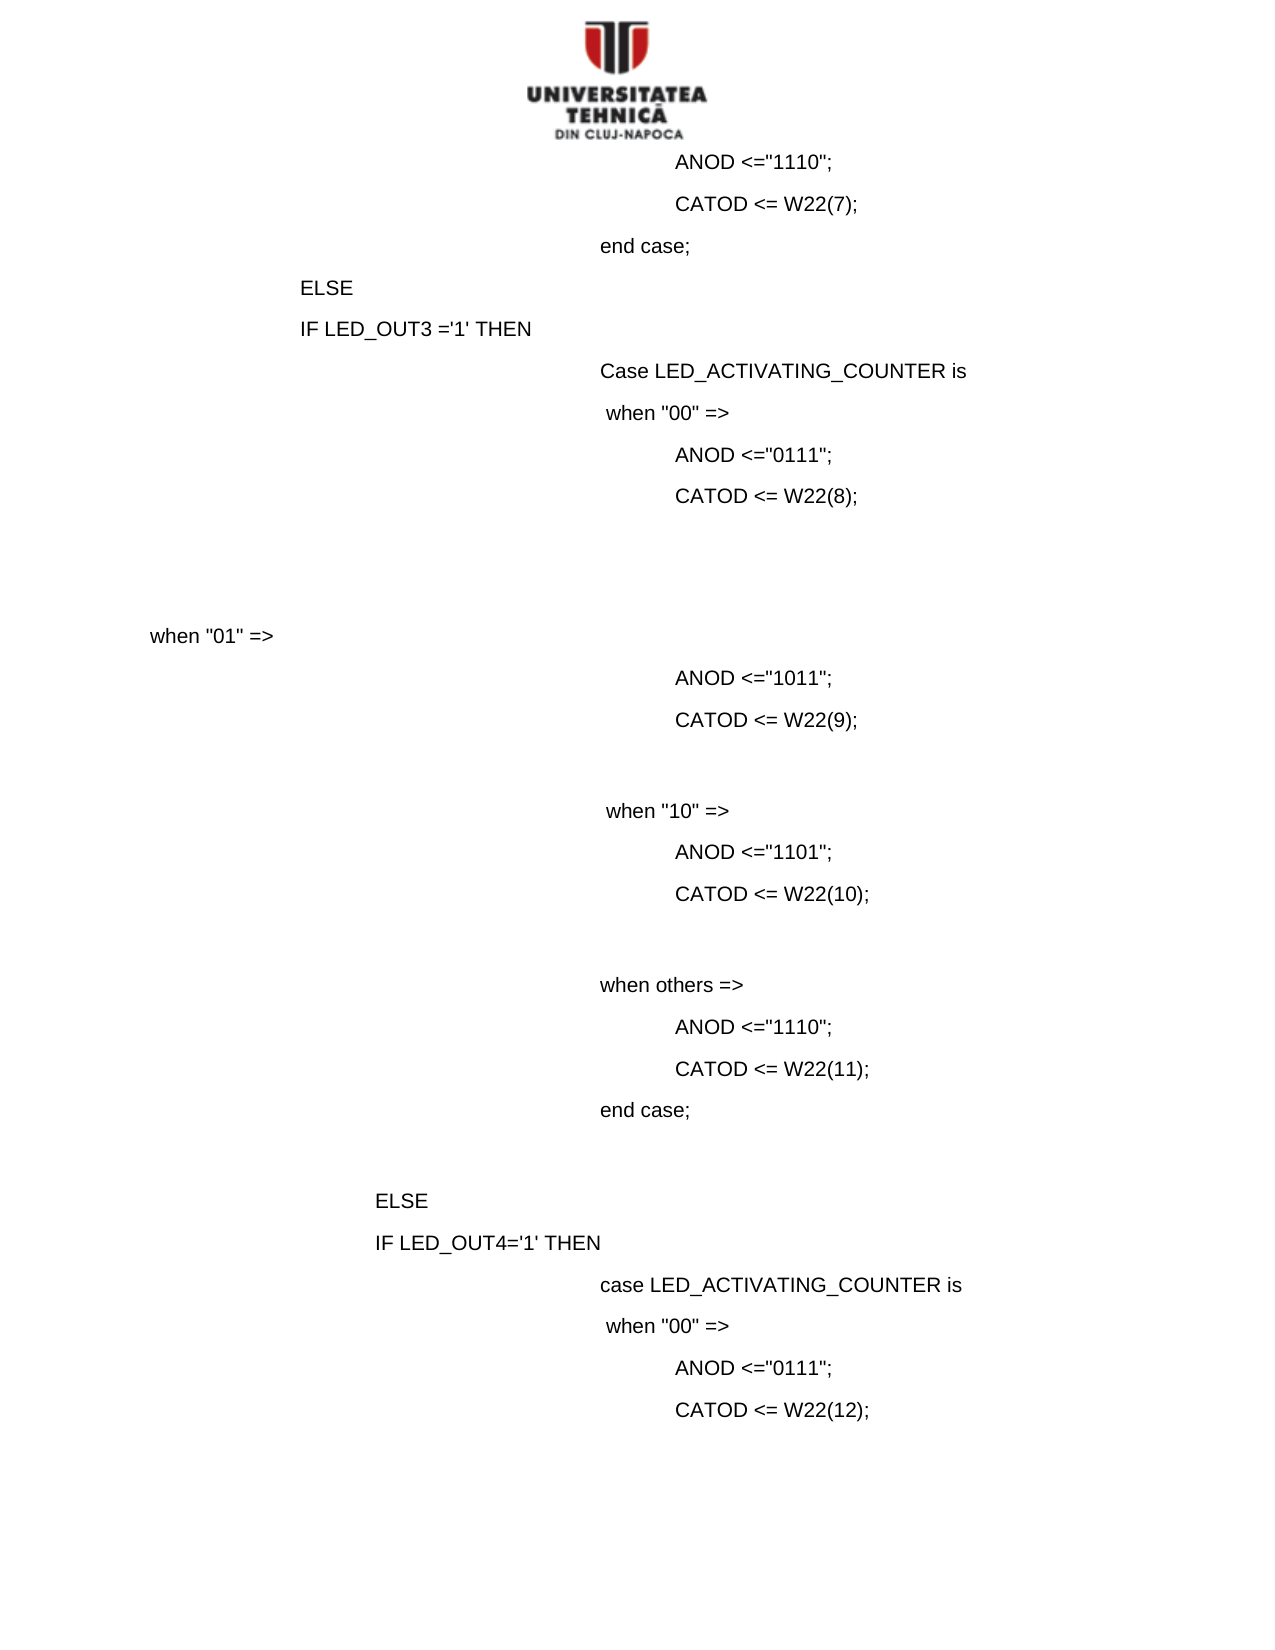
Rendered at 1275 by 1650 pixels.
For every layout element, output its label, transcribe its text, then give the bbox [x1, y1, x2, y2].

text ANOD <="0111"; [150, 1356, 1125, 1380]
text IF LED_OUT3 ='1' THEN [150, 317, 1125, 341]
text ELSE [150, 1189, 1125, 1213]
text ANOD <="1110"; [150, 1014, 1125, 1038]
text end case; [150, 233, 1125, 257]
text CATOD <= W22(9); [150, 708, 1125, 732]
text when "01" => [150, 624, 1125, 648]
text ANOD <="0111"; [150, 442, 1125, 466]
text end case; [150, 1098, 1125, 1122]
text CATOD <= W22(7); [150, 192, 1125, 216]
text when "00" => [150, 1314, 1125, 1338]
text ANOD <="1101"; [150, 840, 1125, 864]
text ANOD <="1110"; [150, 150, 1125, 174]
text CATOD <= W22(11); [150, 1056, 1125, 1080]
text CATOD <= W22(8); [150, 484, 1125, 508]
text CATOD <= W22(12); [150, 1398, 1125, 1422]
picture [501, 12, 734, 150]
text ANOD <="1011"; [150, 666, 1125, 690]
text Case LED_ACTIVATING_COUNTER is [150, 359, 1125, 383]
text when others => [150, 973, 1125, 997]
text ELSE [150, 275, 1125, 299]
text IF LED_OUT4='1' THEN [150, 1231, 1125, 1255]
text case LED_ACTIVATING_COUNTER is [150, 1272, 1125, 1296]
text when "10" => [150, 798, 1125, 822]
text CATOD <= W22(10); [150, 882, 1125, 906]
text when "00" => [150, 401, 1125, 424]
